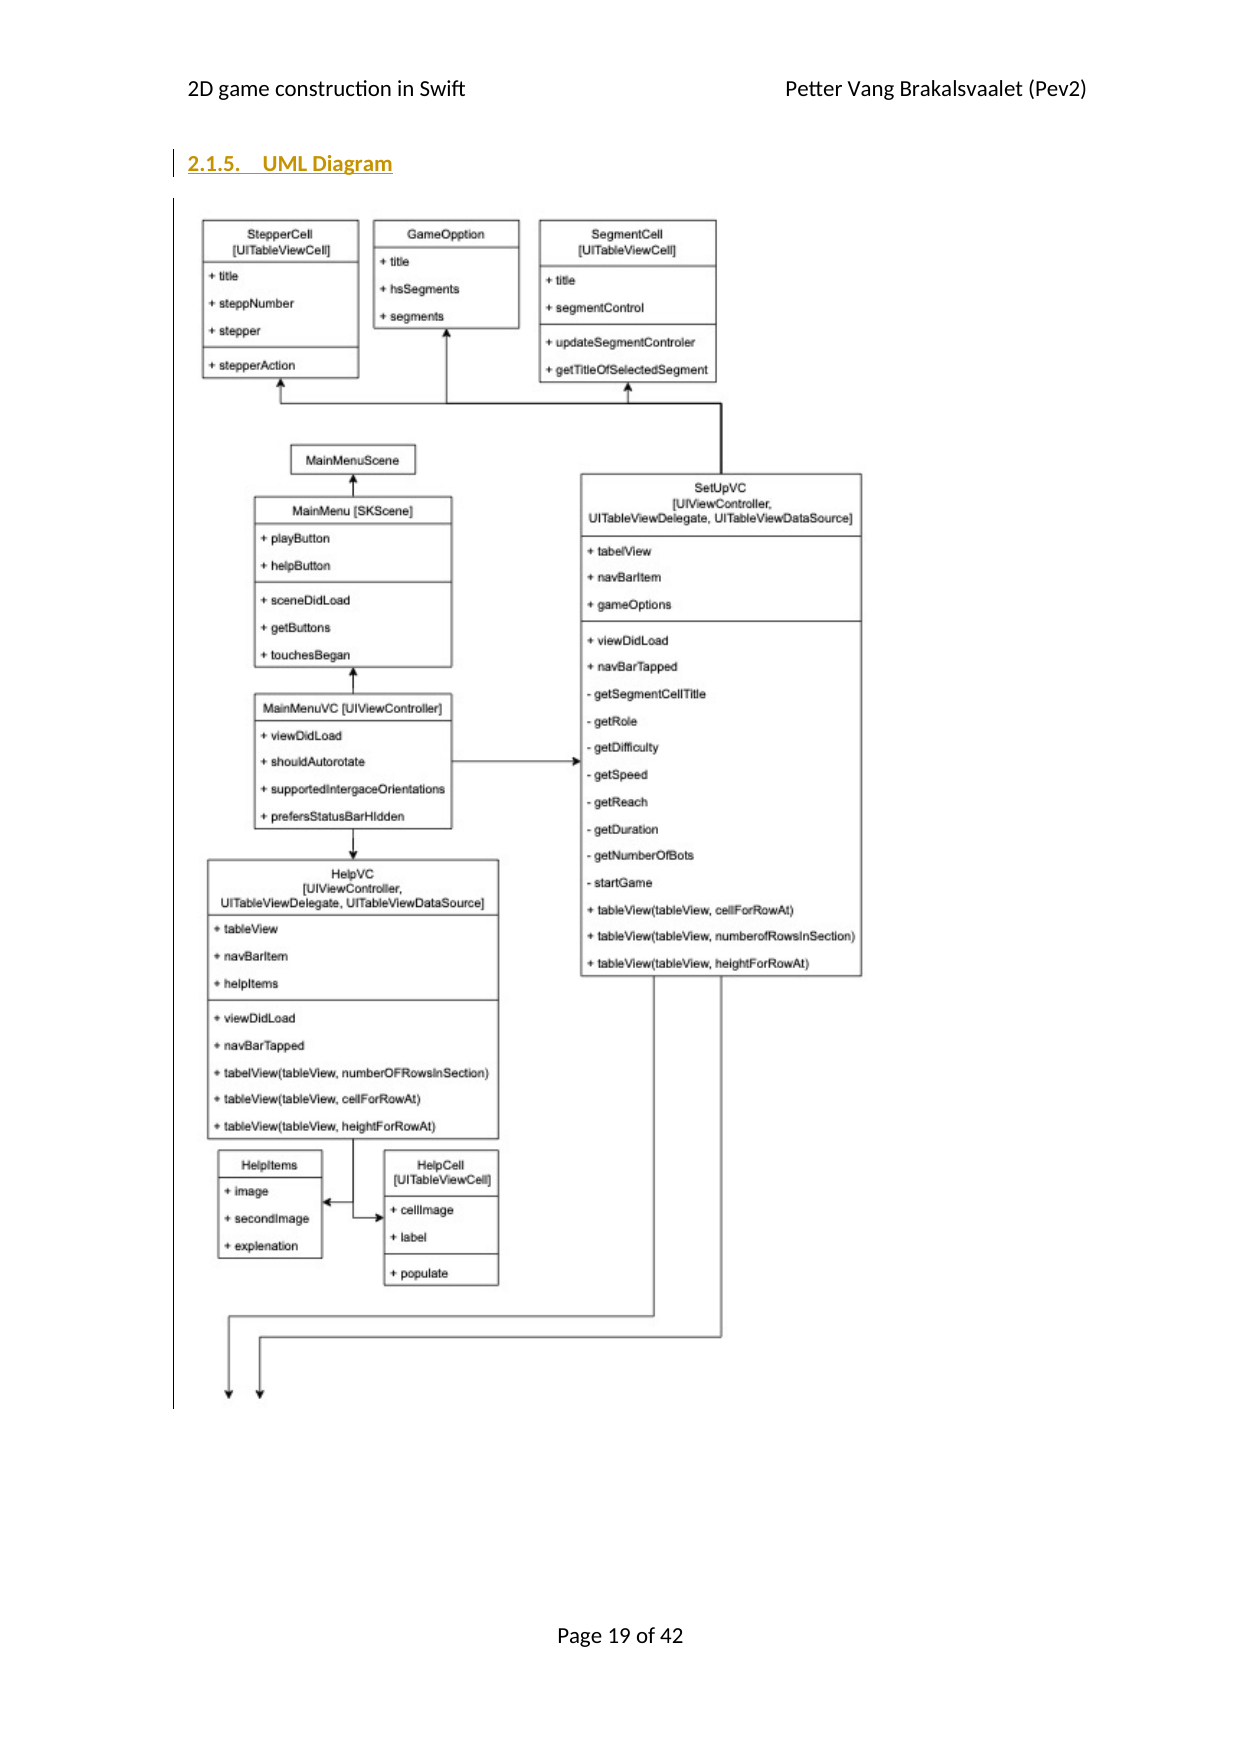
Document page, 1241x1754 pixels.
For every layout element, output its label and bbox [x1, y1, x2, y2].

picture [187, 197, 1044, 1409]
